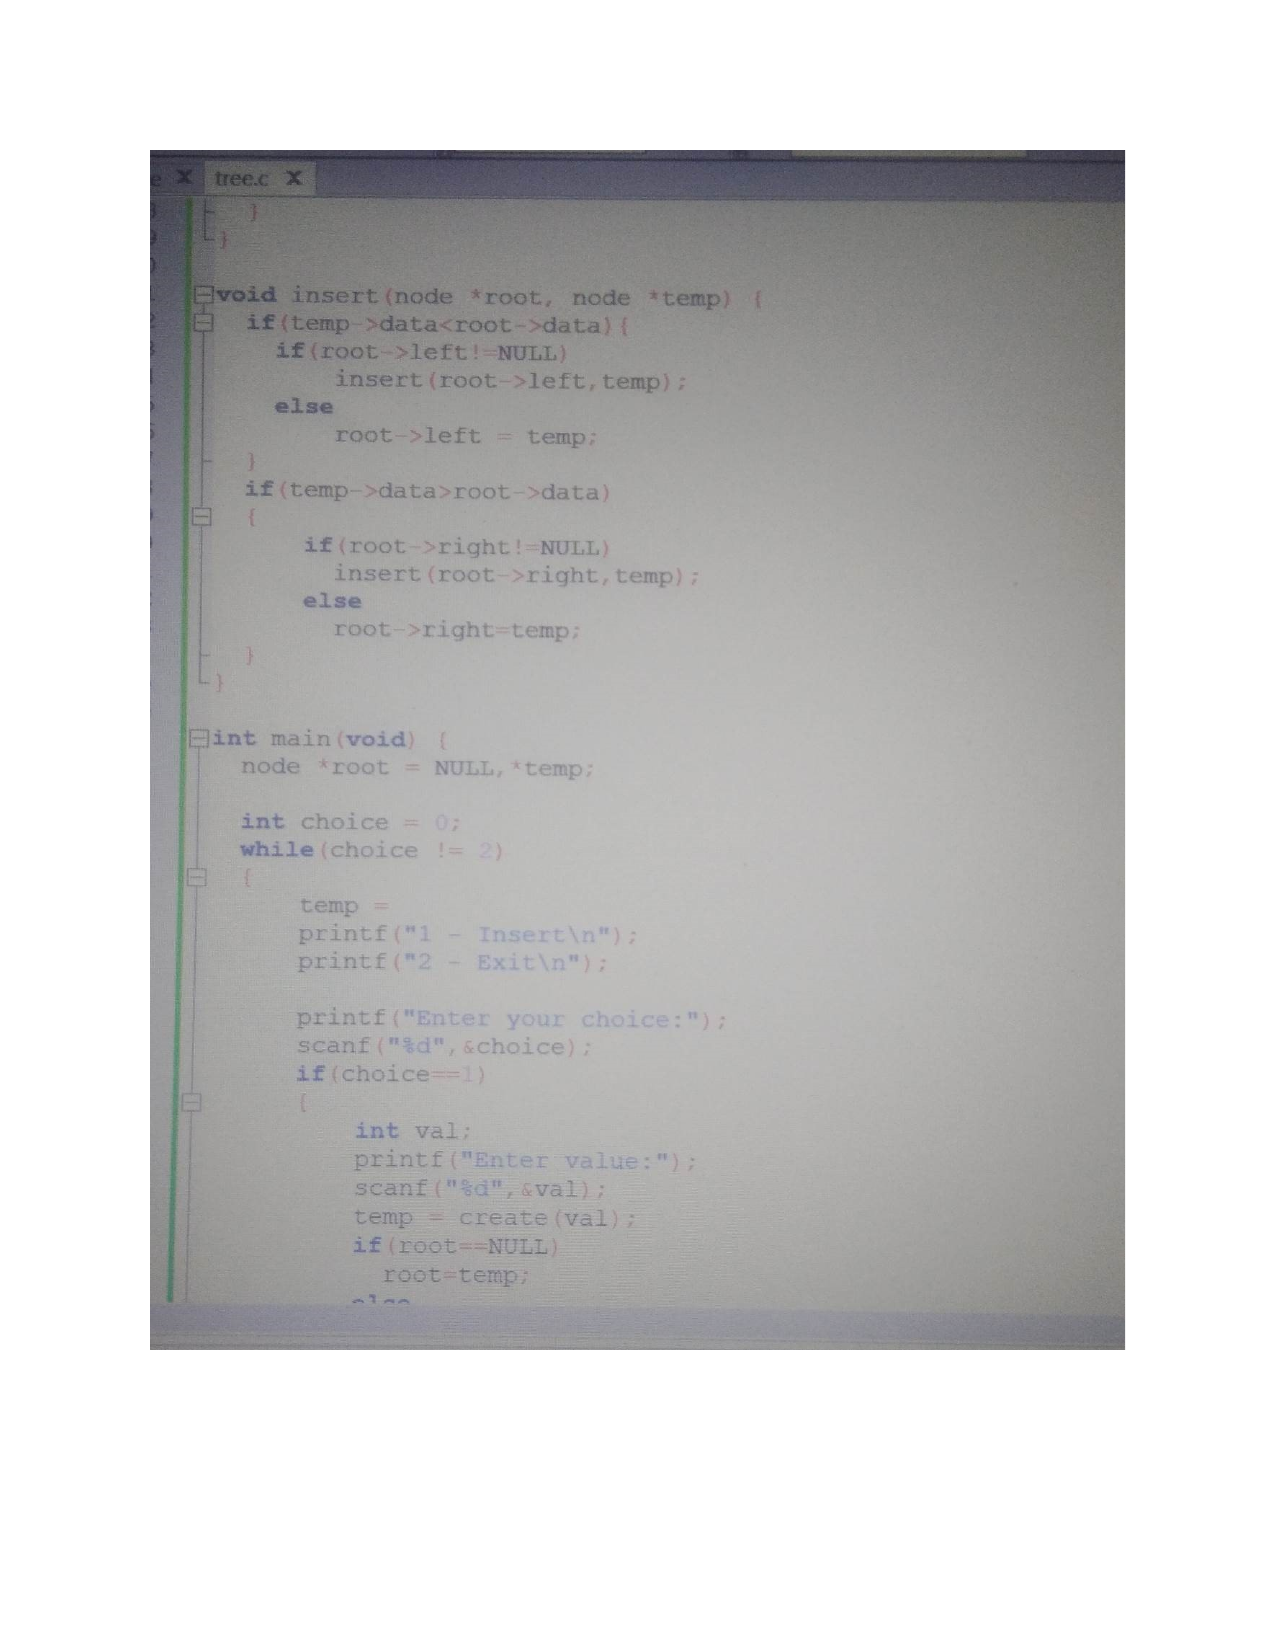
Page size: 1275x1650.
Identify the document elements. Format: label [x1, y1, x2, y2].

picture [150, 150, 1125, 1350]
